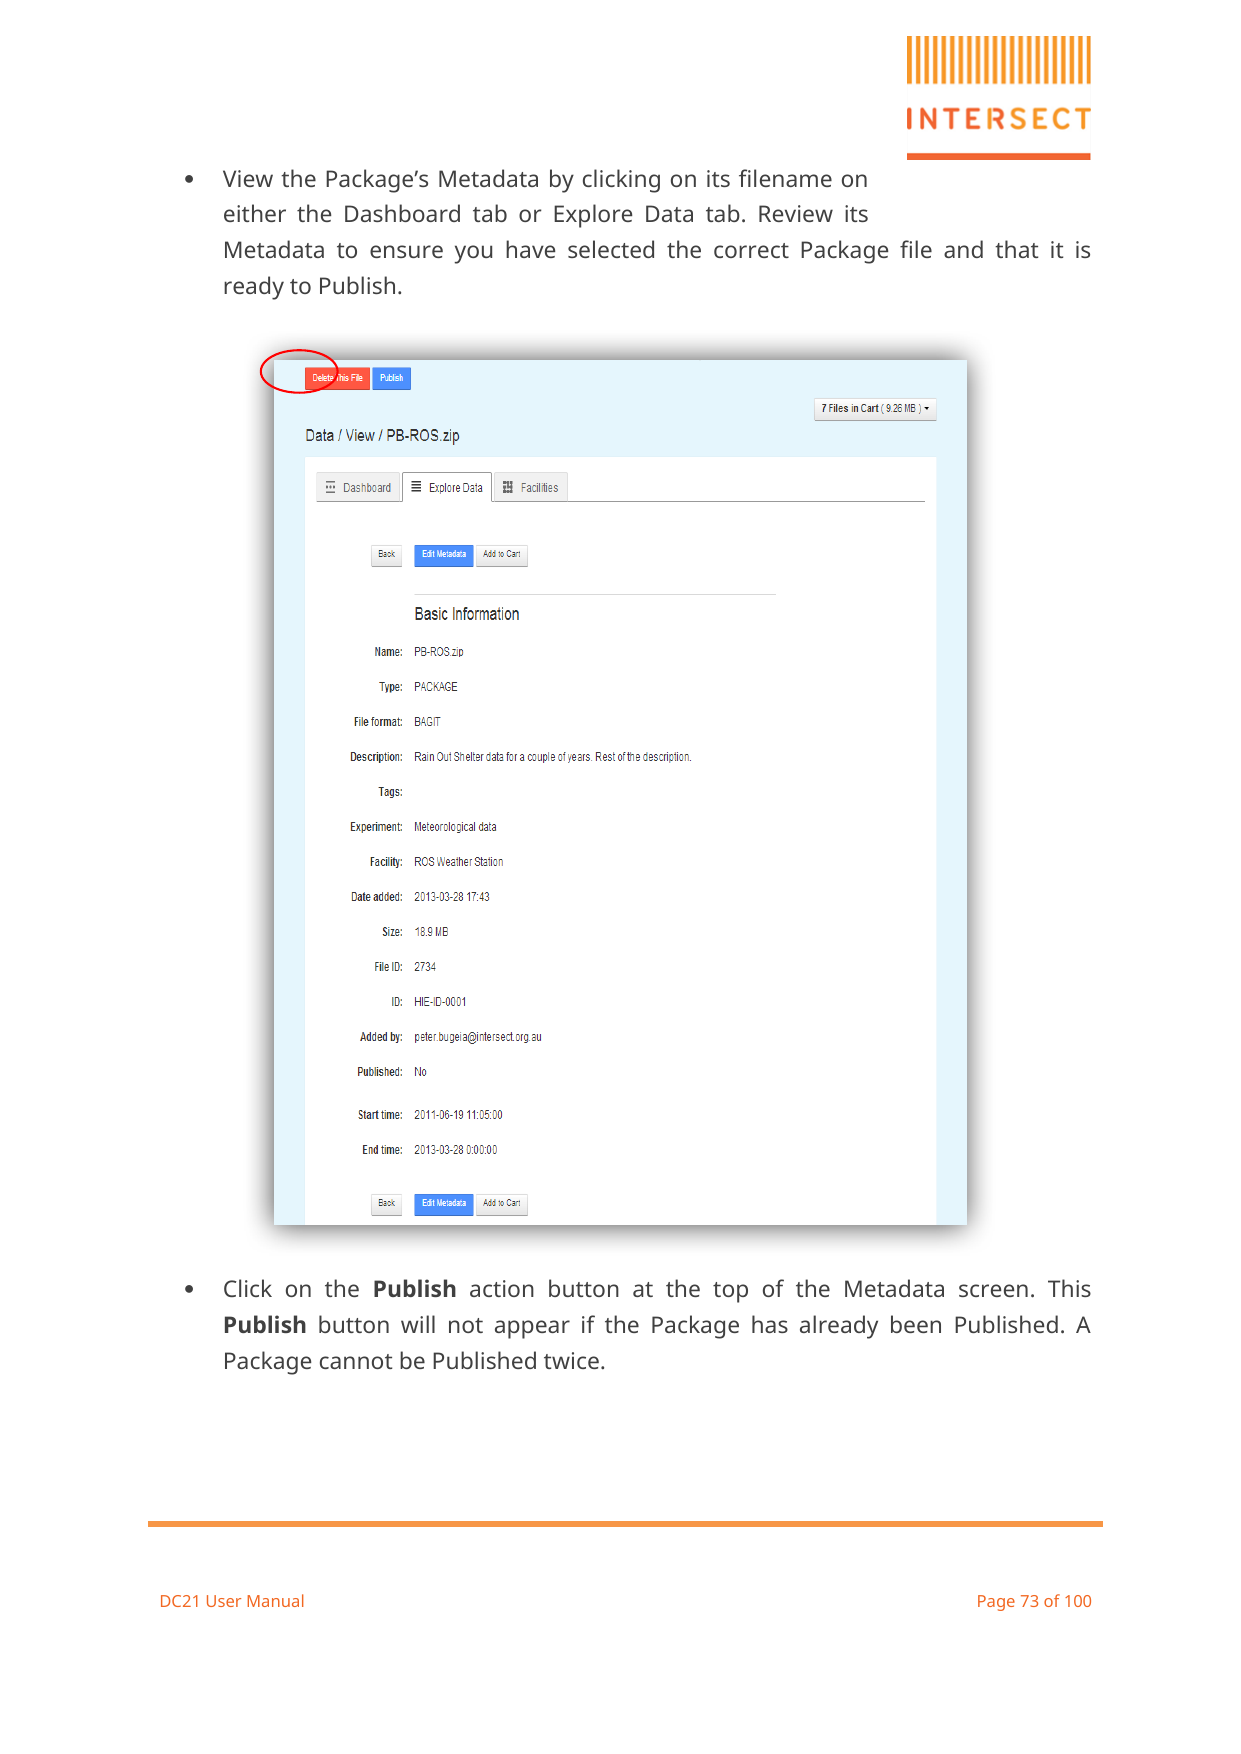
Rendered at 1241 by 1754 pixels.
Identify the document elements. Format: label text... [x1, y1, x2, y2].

list View the Package’s Metadata by clicking on its filename on either the Dashboard tab or Explore Data tab. Review its Metadata to ensure you have selected the correct Package file and that it is ready to Publish. [185, 162, 1092, 302]
list Click on the Publish action button at the top of the Metadata screen. This Publish button will not appear if the Package has already been Published. A Package cannot be Published twice. [185, 1273, 1092, 1376]
picture [905, 34, 1093, 162]
picture [274, 360, 336, 391]
picture [274, 360, 967, 1225]
